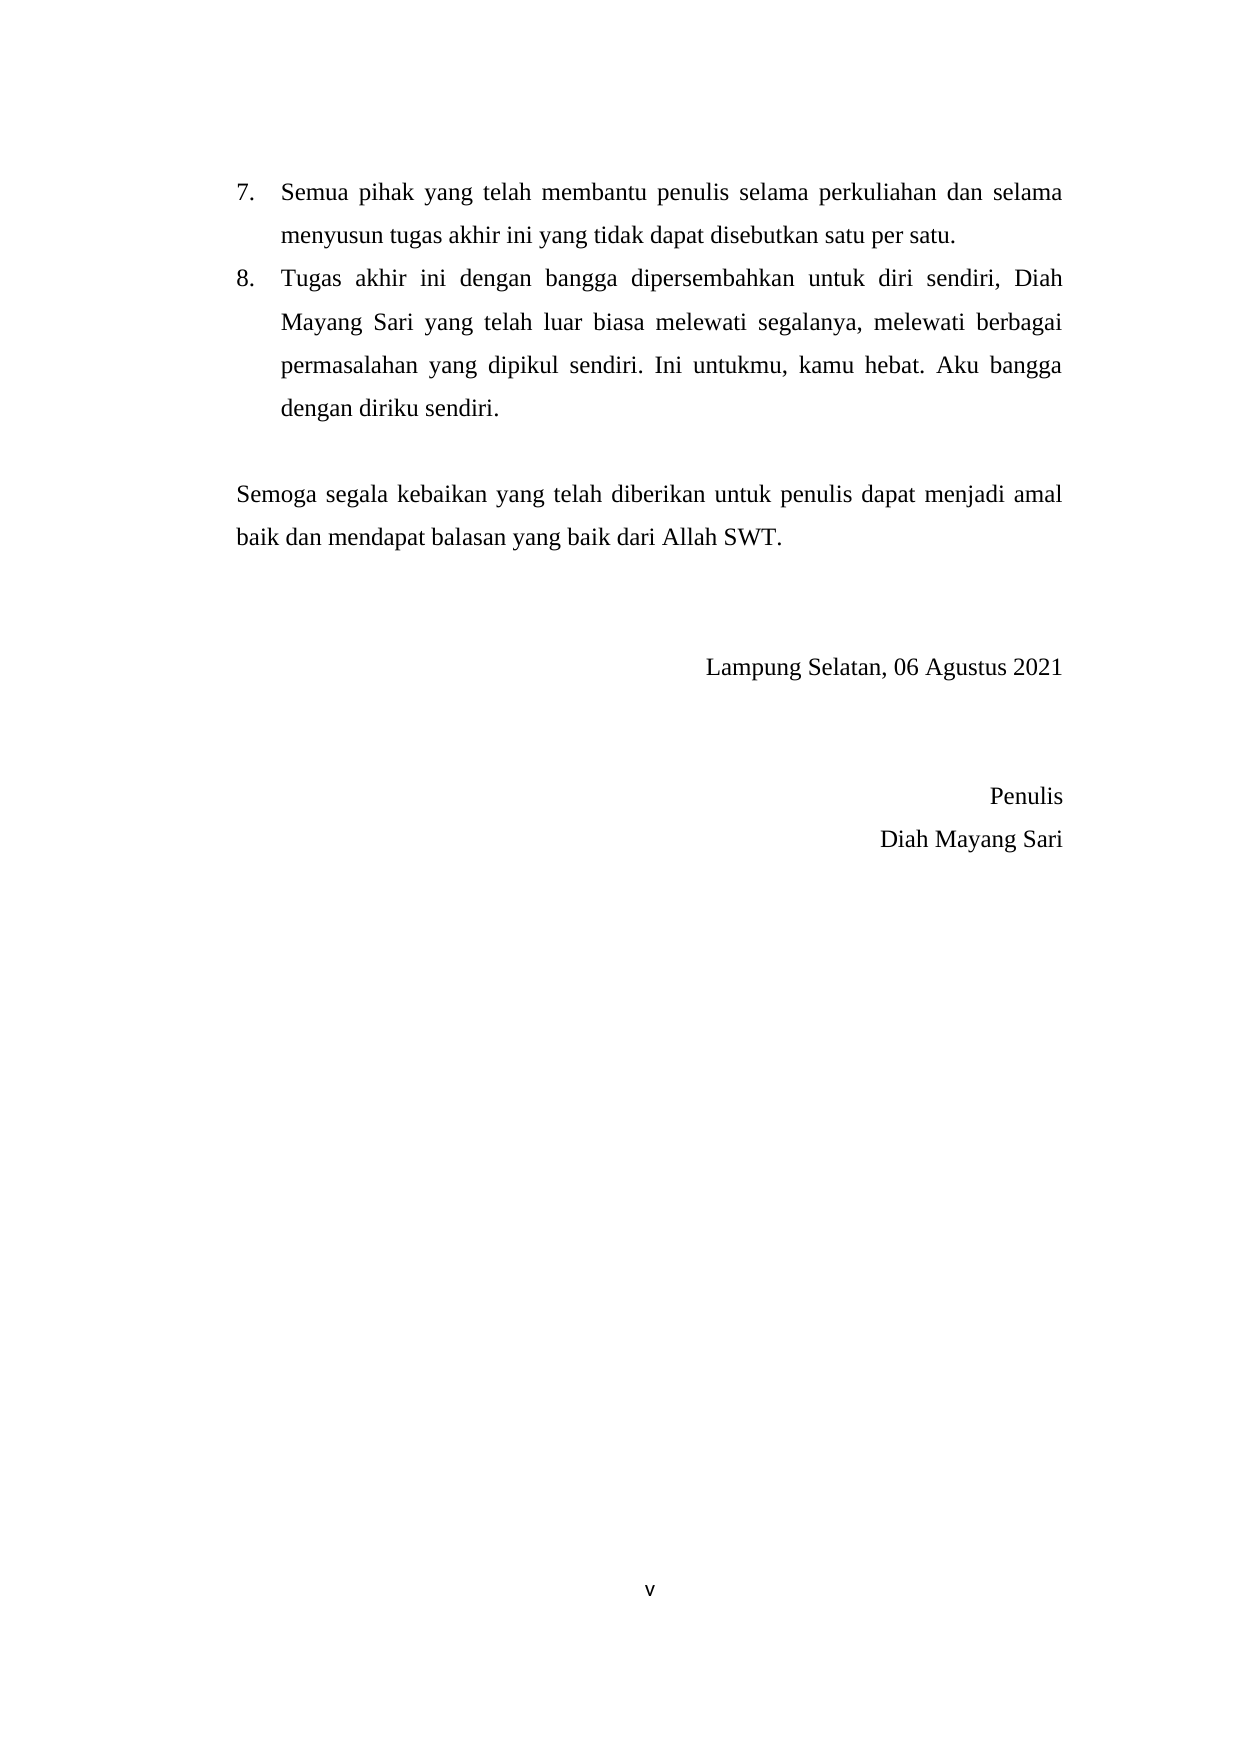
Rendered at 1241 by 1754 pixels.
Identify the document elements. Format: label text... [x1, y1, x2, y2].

list Semua pihak yang telah membantu penulis selama perkuliahan dan selama menyusun tugas akhir ini yang tidak dapat disebutkan satu per satu. [236, 177, 1063, 249]
text Diah Mayang Sari [236, 824, 1063, 853]
text Penulis [236, 781, 1063, 810]
list Tugas akhir ini dengan bangga dipersembahkan untuk diri sendiri, Diah Mayang Sari yang telah luar biasa melewati segalanya, melewati berbagai permasalahan yang dipikul sendiri. Ini untukmu, kamu hebat. Aku bangga dengan diriku sendiri. [236, 263, 1063, 422]
text Semoga segala kebaikan yang telah diberikan untuk penulis dapat menjadi amal baik dan mendapat balasan yang baik dari Allah SWT. [236, 479, 1063, 551]
text Lampung Selatan, 06 Agustus 2021 [236, 652, 1063, 680]
